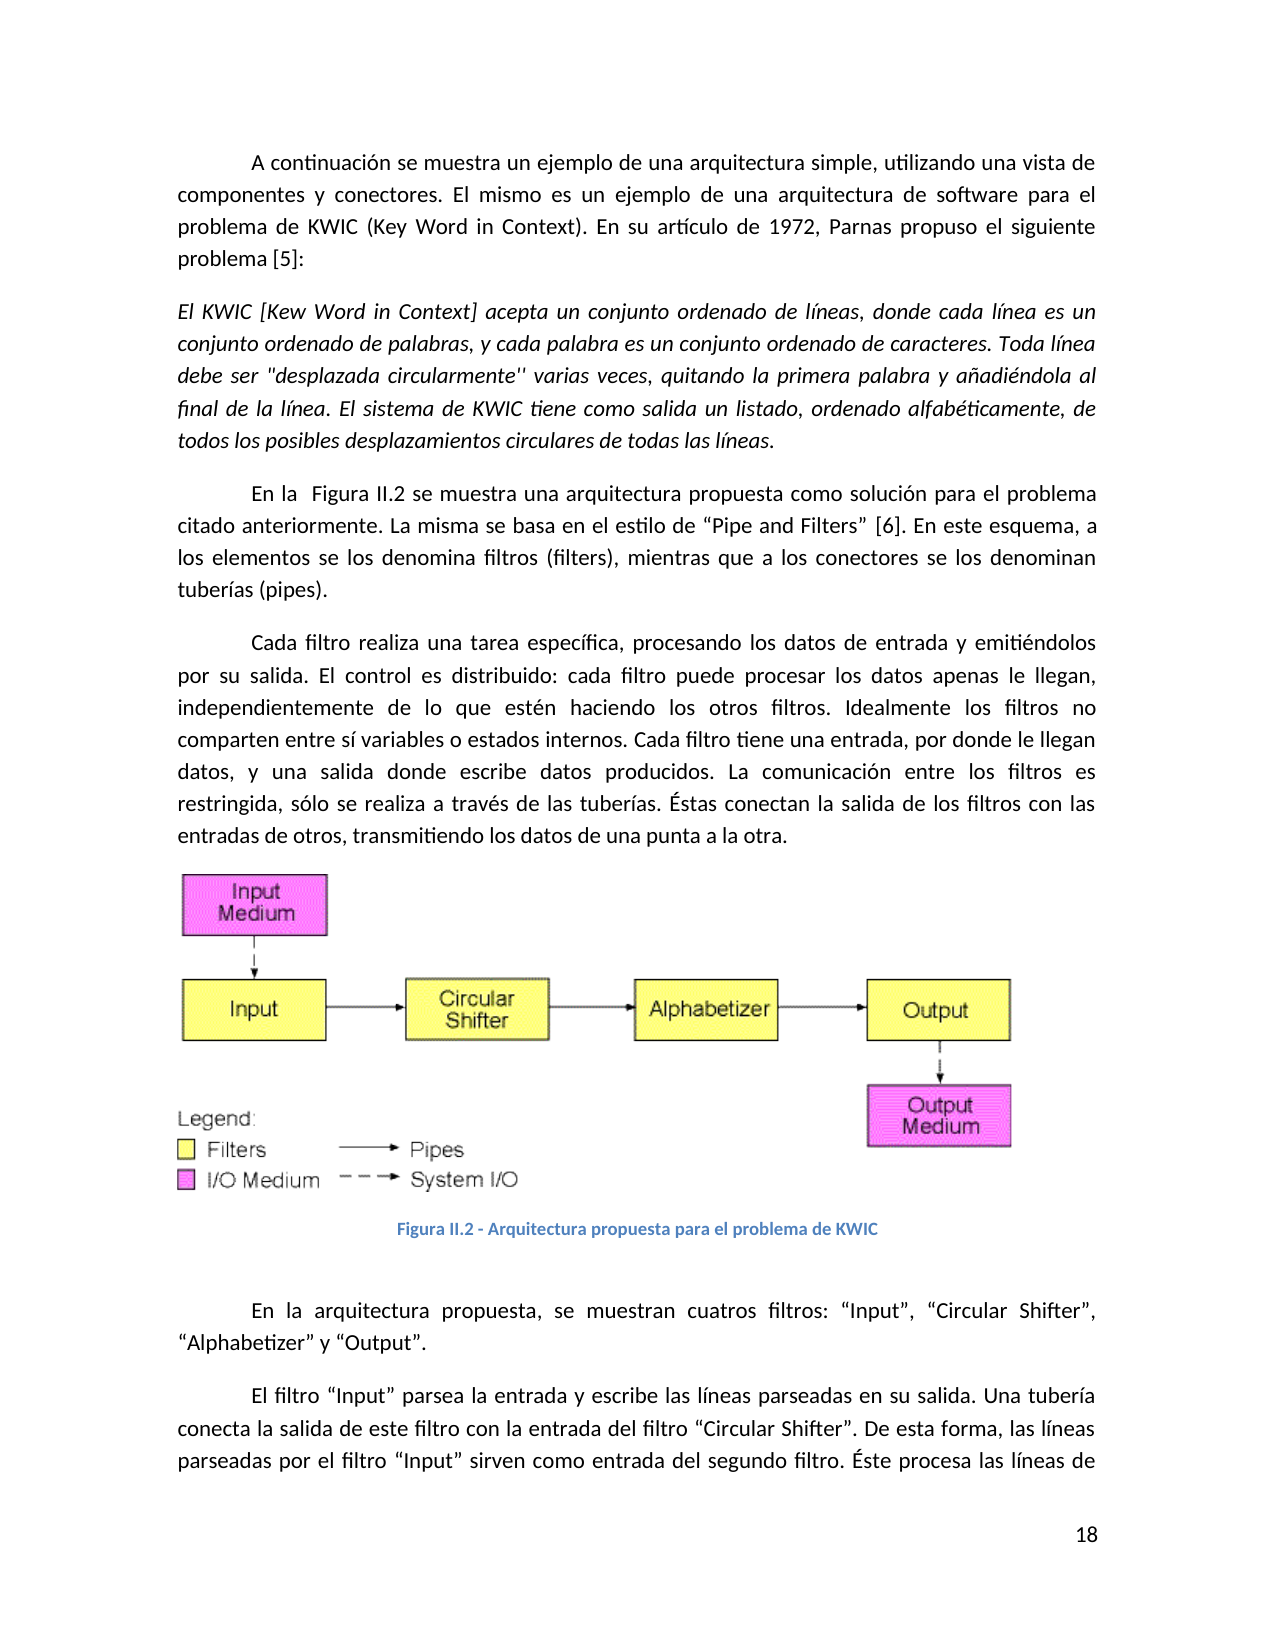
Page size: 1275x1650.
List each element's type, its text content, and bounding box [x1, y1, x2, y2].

text En la Figura II.1 se muestra una arquitectura propuesta como solución para el problema citado anteriormente. La misma se basa en el estilo de “Pipe and Filters” . En este esquema, a los elementos se los denomina filtros (filters), mientras que a los conectores se los denominan tuberías (pipes). [177, 479, 1098, 603]
text Cada filtro realiza una tarea específica, procesando los datos de entrada y emitiéndolos por su salida. El control es distribuido: cada filtro puede procesar los datos apenas le llegan, independientemente de lo que estén haciendo los otros filtros. Idealmente los filtros no comparten entre sí variables o estados internos. Cada filtro tiene una entrada, por donde le llegan datos, y una salida donde escribe datos producidos. La comunicación entre los filtros es restringida, sólo se realiza a través de las tuberías. Éstas conectan la salida de los filtros con las entradas de otros, transmitiendo los datos de una punta a la otra. [177, 628, 1098, 850]
text A continuación se muestra un ejemplo de una arquitectura simple, utilizando una vista de componentes y conectores. El mismo es un ejemplo de una arquitectura de software para el problema de KWIC (Key Word in Context). En su artículo de 1972, Parnas propuso el siguiente problema: [177, 148, 1098, 272]
text El KWIC [Kew Word in Context] acepta un conjunto ordenado de líneas, donde cada línea es un conjunto ordenado de palabras, y cada palabra es un conjunto ordenado de caracteres. Toda línea debe ser "desplazada circularmente'' varias veces, quitando la primera palabra y añadiéndola al final de la línea. El sistema de KWIC tiene como salida un listado, ordenado alfabéticamente, de todos los posibles desplazamientos circulares de todas las líneas. [177, 297, 1098, 454]
text En la arquitectura propuesta, se muestran cuatros filtros: “Input”, “Circular Shifter”, “Alphabetizer” y “Output”. [177, 1296, 1098, 1357]
picture [177, 874, 1012, 1192]
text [177, 1382, 1098, 1474]
